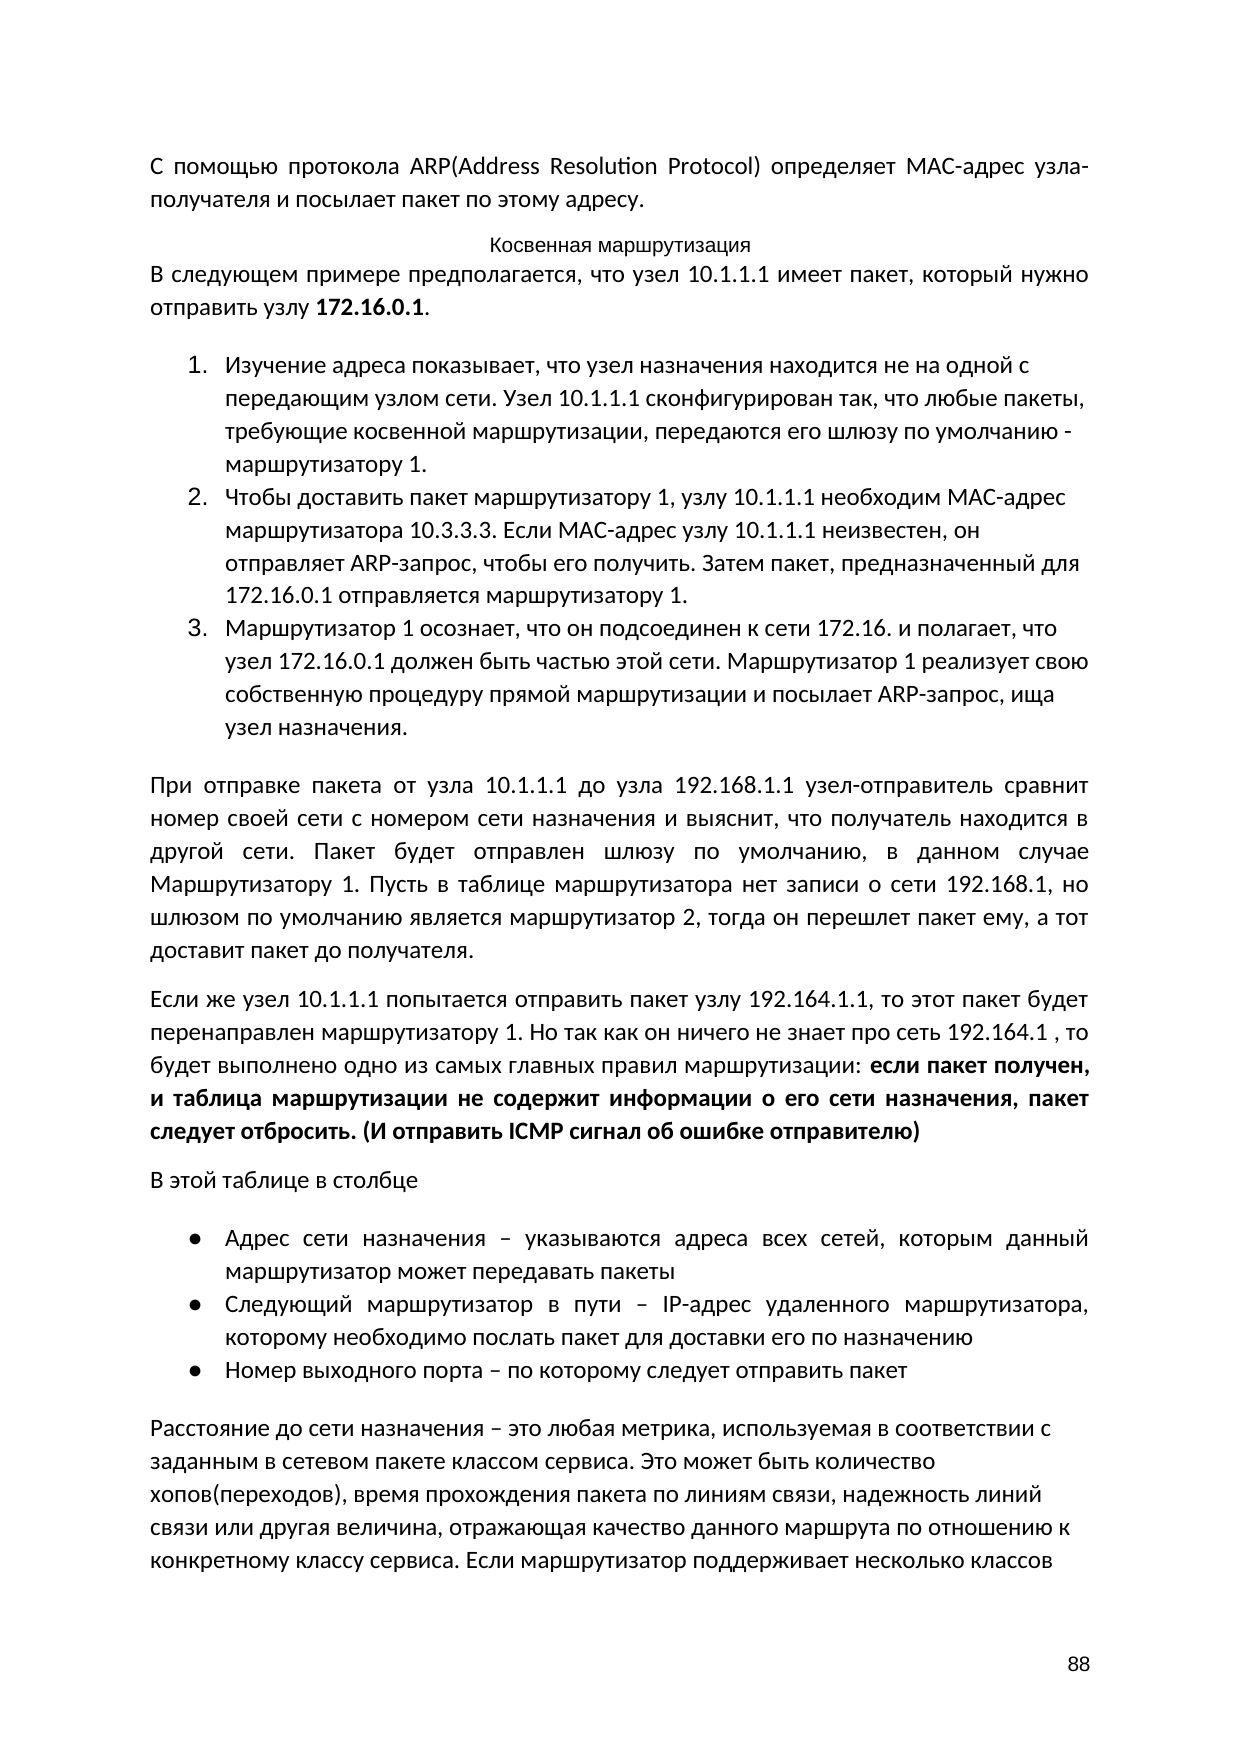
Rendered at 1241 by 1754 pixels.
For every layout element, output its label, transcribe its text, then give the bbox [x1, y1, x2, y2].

text При отправке пакета от узла 10.1.1.1 до узла 192.168.1.1 узел-отправитель сравнит номер своей сети с номером сети назначения и выяснит, что получатель находится в другой сети. Пакет будет отправлен шлюзу по умолчанию, в данном случае Маршрутизатору 1. Пусть в таблице маршрутизатора нет записи о сети 192.168.1, но шлюзом по умолчанию является маршрутизатор 2, тогда он перешлет пакет ему, а тот доставит пакет до получателя. [150, 769, 1090, 964]
text Если же узел 10.1.1.1 попытается отправить пакет узлу 192.164.1.1, то этот пакет будет перенаправлен маршрутизатору 1. Но так как он ничего не знает про сеть 192.164.1 , то будет выполнено одно из самых главных правил маршрутизации: если пакет получен, и таблица маршрутизации не содержит информации о его сети назначения, пакет следует отбросить. (И отправить ICMP сигнал об ошибке отправителю) [150, 983, 1090, 1146]
list Чтобы доставить пакет маршрутизатору 1, узлу 10.1.1.1 необходим MAC-адрес маршрутизатора 10.3.3.3. Если МАС-адрес узлу 10.1.1.1 неизвестен, он отправляет ARP-запрос, чтобы его получить. Затем пакет, предназначенный для 172.16.0.1 отправляется маршрутизатору 1. [187, 481, 1090, 610]
list Изучение адреса показывает, что узел назначения находится не на одной с передающим узлом сети. Узел 10.1.1.1 сконфигурирован так, что любые пакеты, требующие косвенной маршрутизации, передаются его шлюзу по умолчанию - маршрутизатору 1. [187, 349, 1090, 478]
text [150, 1412, 1090, 1574]
text В этой таблице в столбце [150, 1164, 1090, 1195]
text С помощью протокола ARP(Address Resolution Protocol) определяет MAC-адрес узла-получателя и посылает пакет по этому адресу. [150, 150, 1090, 213]
text В следующем примере предполагается, что узел 10.1.1.1 имеет пакет, который нужно отправить узлу 172.16.0.1. [150, 258, 1090, 322]
text Косвенная маршрутизация [150, 232, 1090, 256]
list Номер выходного порта – по которому следует отправить пакет [187, 1354, 1090, 1385]
list Маршрутизатор 1 осознает, что он подсоединен к сети 172.16. и полагает, что узел 172.16.0.1 должен быть частью этой сети. Маршрутизатор 1 реализует свою собственную процедуру прямой маршрутизации и посылает ARP-запрос, ища узел назначения. [187, 612, 1090, 742]
list Следующий маршрутизатор в пути – IP-адрес удаленного маршрутизатора, которому необходимо послать пакет для доставки его по назначению [187, 1288, 1090, 1352]
list Адрес сети назначения – указываются адреса всех сетей, которым данный маршрутизатор может передавать пакеты [187, 1222, 1090, 1286]
